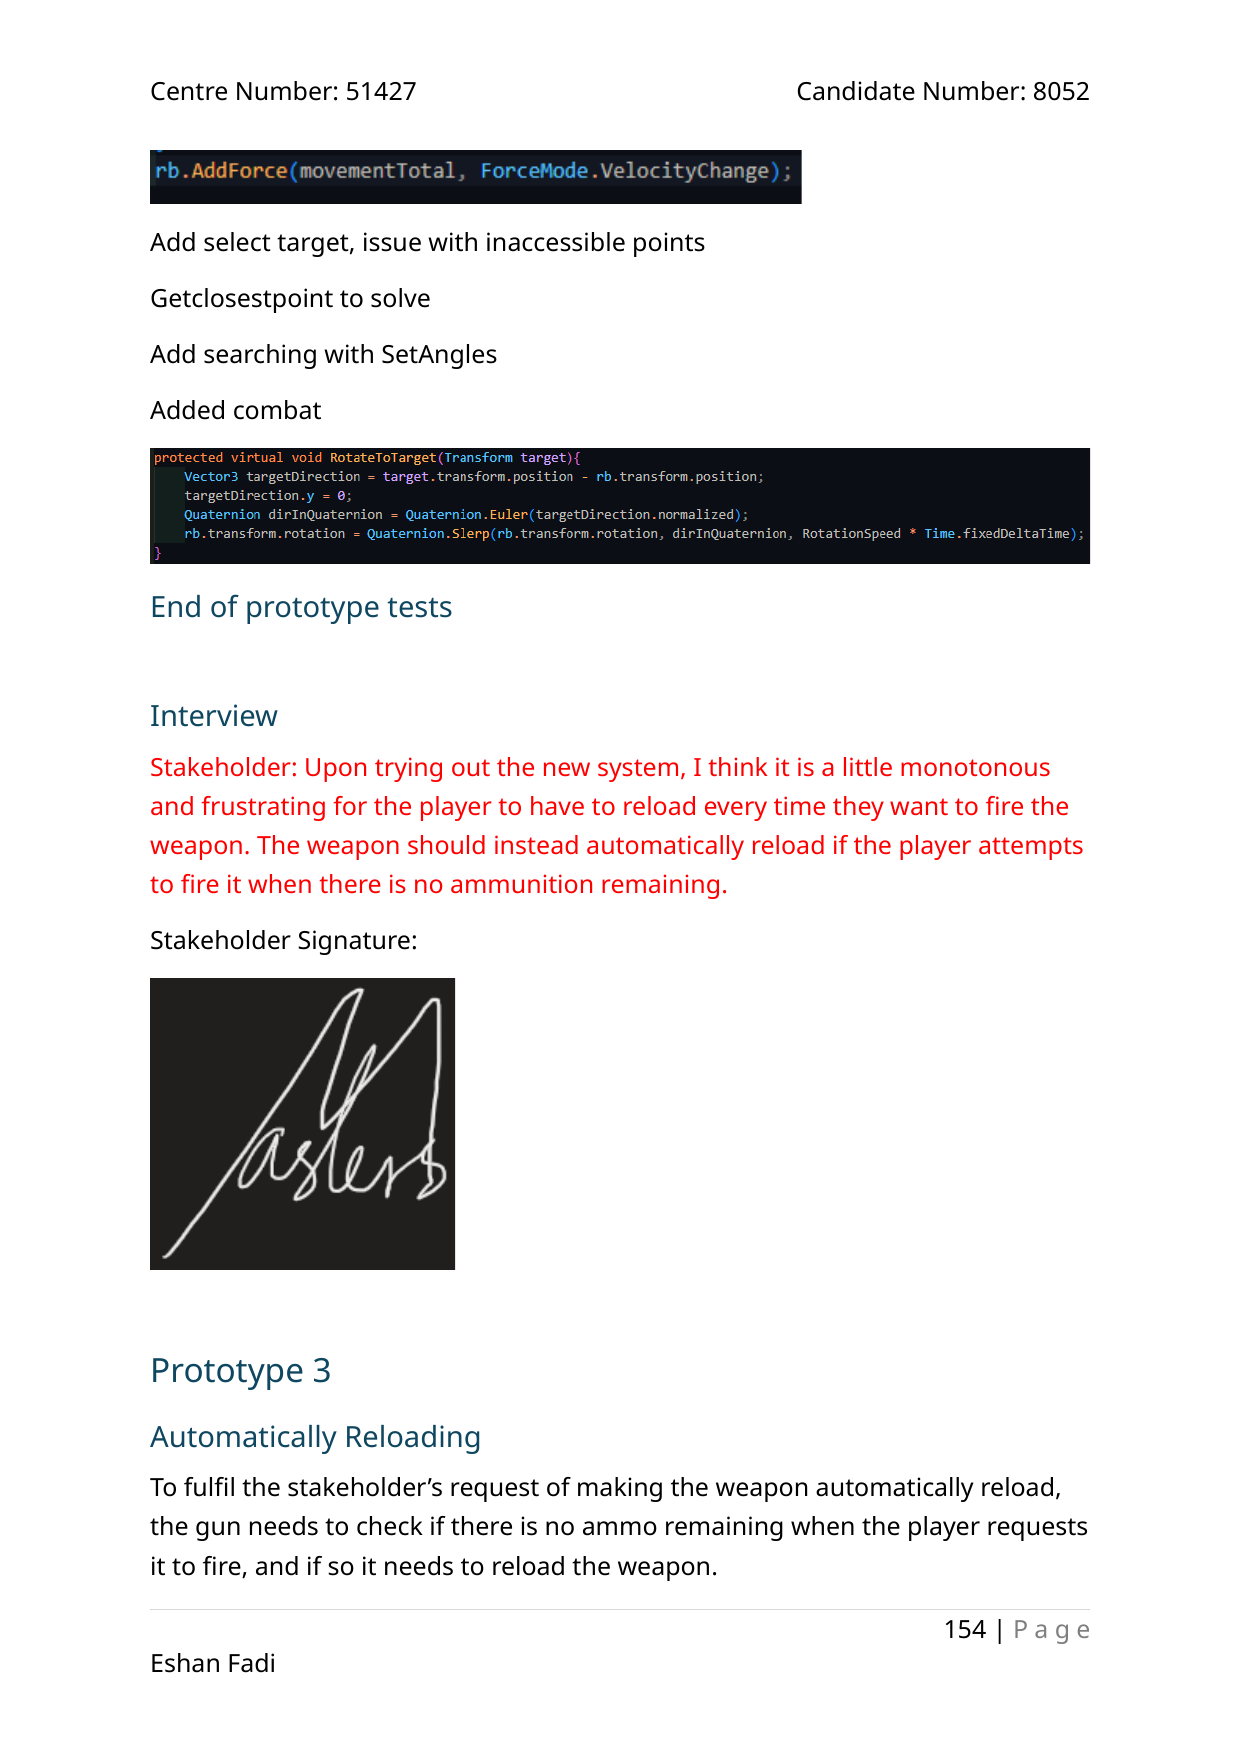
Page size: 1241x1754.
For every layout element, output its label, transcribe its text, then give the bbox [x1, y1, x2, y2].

text To fulfil the stakeholder’s request of making the weapon automatically reload, the gun needs to check if there is no ammo remaining when the player requests it to fire, and if so it needs to reload the weapon. [150, 1470, 1090, 1582]
picture [150, 978, 456, 1270]
text Add select target, issue with inaccessible points [150, 225, 1090, 259]
picture [150, 448, 1091, 564]
subtitle Automatically Reloading [150, 1416, 1090, 1456]
text Add searching with SetAngles [150, 337, 1090, 371]
subtitle End of prototype tests [150, 586, 1090, 626]
text Stakeholder: Upon trying out the new system, I think it is a little monotonous and frustrating for the player to have to reload every time they want to fire the weapon. The weapon should instead automatically reload if the player attempts to fire it when there is no ammunition remaining. [150, 749, 1090, 901]
text Getclosestpoint to solve [150, 281, 1090, 315]
picture [150, 150, 802, 204]
subtitle Interview [150, 696, 1090, 735]
text Added combat [150, 392, 1090, 426]
subtitle Prototype 3 [150, 1347, 1090, 1392]
text Stakeholder Signature: [150, 923, 1090, 957]
